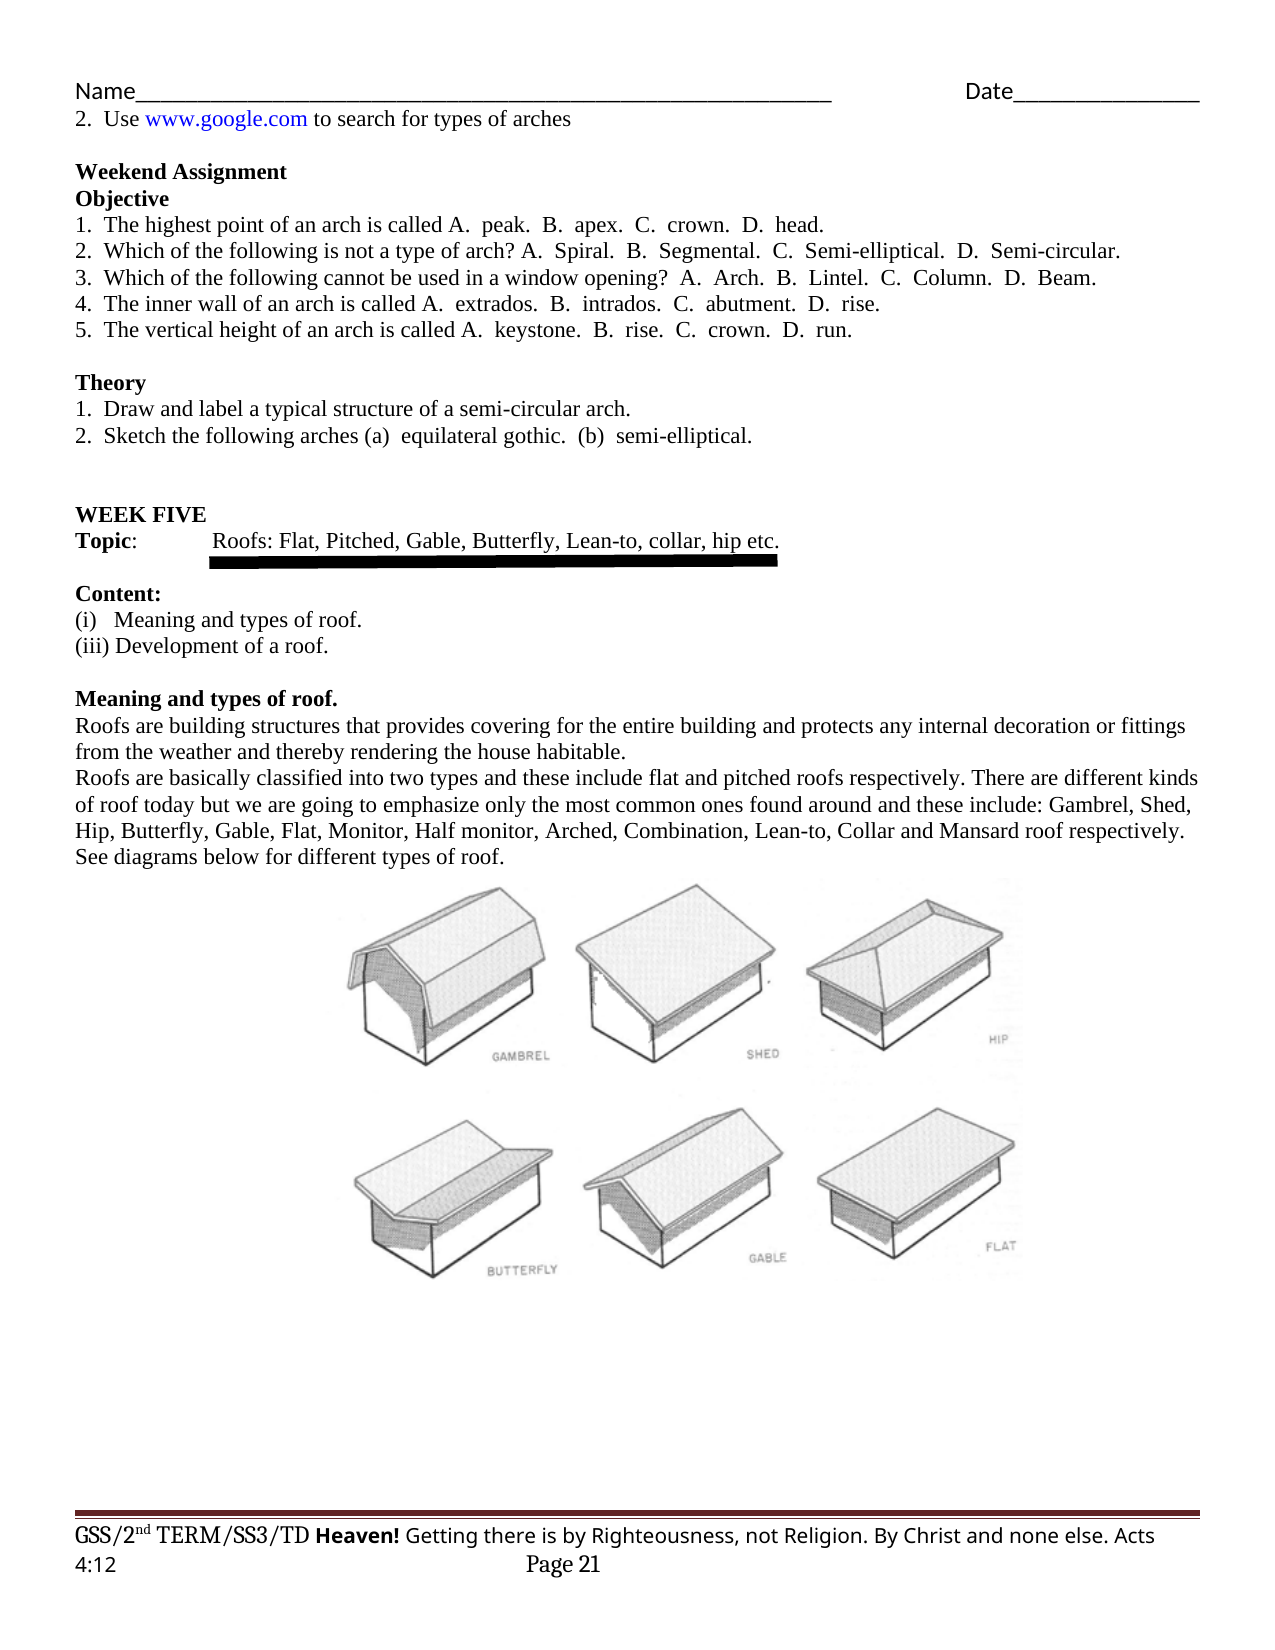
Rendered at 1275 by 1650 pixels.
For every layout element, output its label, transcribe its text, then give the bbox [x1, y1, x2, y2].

text 4. The inner wall of an arch is called A. extrados. B. intrados. C. abutment. D. rise. [75, 290, 1200, 316]
text 1. Draw and label a typical structure of a semi-circular arch. [75, 395, 1200, 422]
text Weekend Assignment [75, 158, 1200, 184]
text 5. The vertical height of an arch is called A. keystone. B. rise. C. crown. D. run. [75, 316, 1200, 343]
text 3. Which of the following cannot be used in a window opening? A. Arch. B. Lintel. C. Column. D. Beam. [75, 264, 1200, 290]
text 2. Sketch the following arches (a) equilateral gothic. (b) semi-elliptical. [75, 422, 1200, 448]
text Roofs are building structures that provides covering for the entire building and protects any internal decoration or fittings from the weather and thereby rendering the house habitable. [75, 712, 1200, 764]
text Topic: Roofs: Flat, Pitched, Gable, Butterfly, Lean-to, collar, hip etc. [75, 527, 1200, 553]
picture [314, 878, 1027, 1281]
text (i) Meaning and types of roof. [75, 606, 1200, 633]
text WEEK FIVE [75, 501, 1200, 527]
text 2. Use www.google.com to search for types of arches [75, 106, 1200, 132]
text 2. Which of the following is not a type of arch? A. Spiral. B. Segmental. C. Semi-elliptical. D. Semi-circular. [75, 237, 1200, 264]
text (iii) Development of a roof. [75, 633, 1200, 659]
text 1. The highest point of an arch is called A. peak. B. apex. C. crown. D. head. [75, 211, 1200, 237]
text Objective [75, 184, 1200, 211]
text Content: [75, 580, 1200, 606]
text Meaning and types of roof. [75, 685, 1200, 712]
text Roofs are basically classified into two types and these include flat and pitched roofs respectively. There are different kinds of roof today but we are going to emphasize only the most common ones found around and these include: Gambrel, Shed, Hip, Butterfly, Gable, Flat, Monitor, Half monitor, Arched, Combination, Lean-to, Collar and Mansard roof respectively. See diagrams below for different types of roof. [75, 764, 1200, 870]
text Theory [75, 369, 1200, 395]
